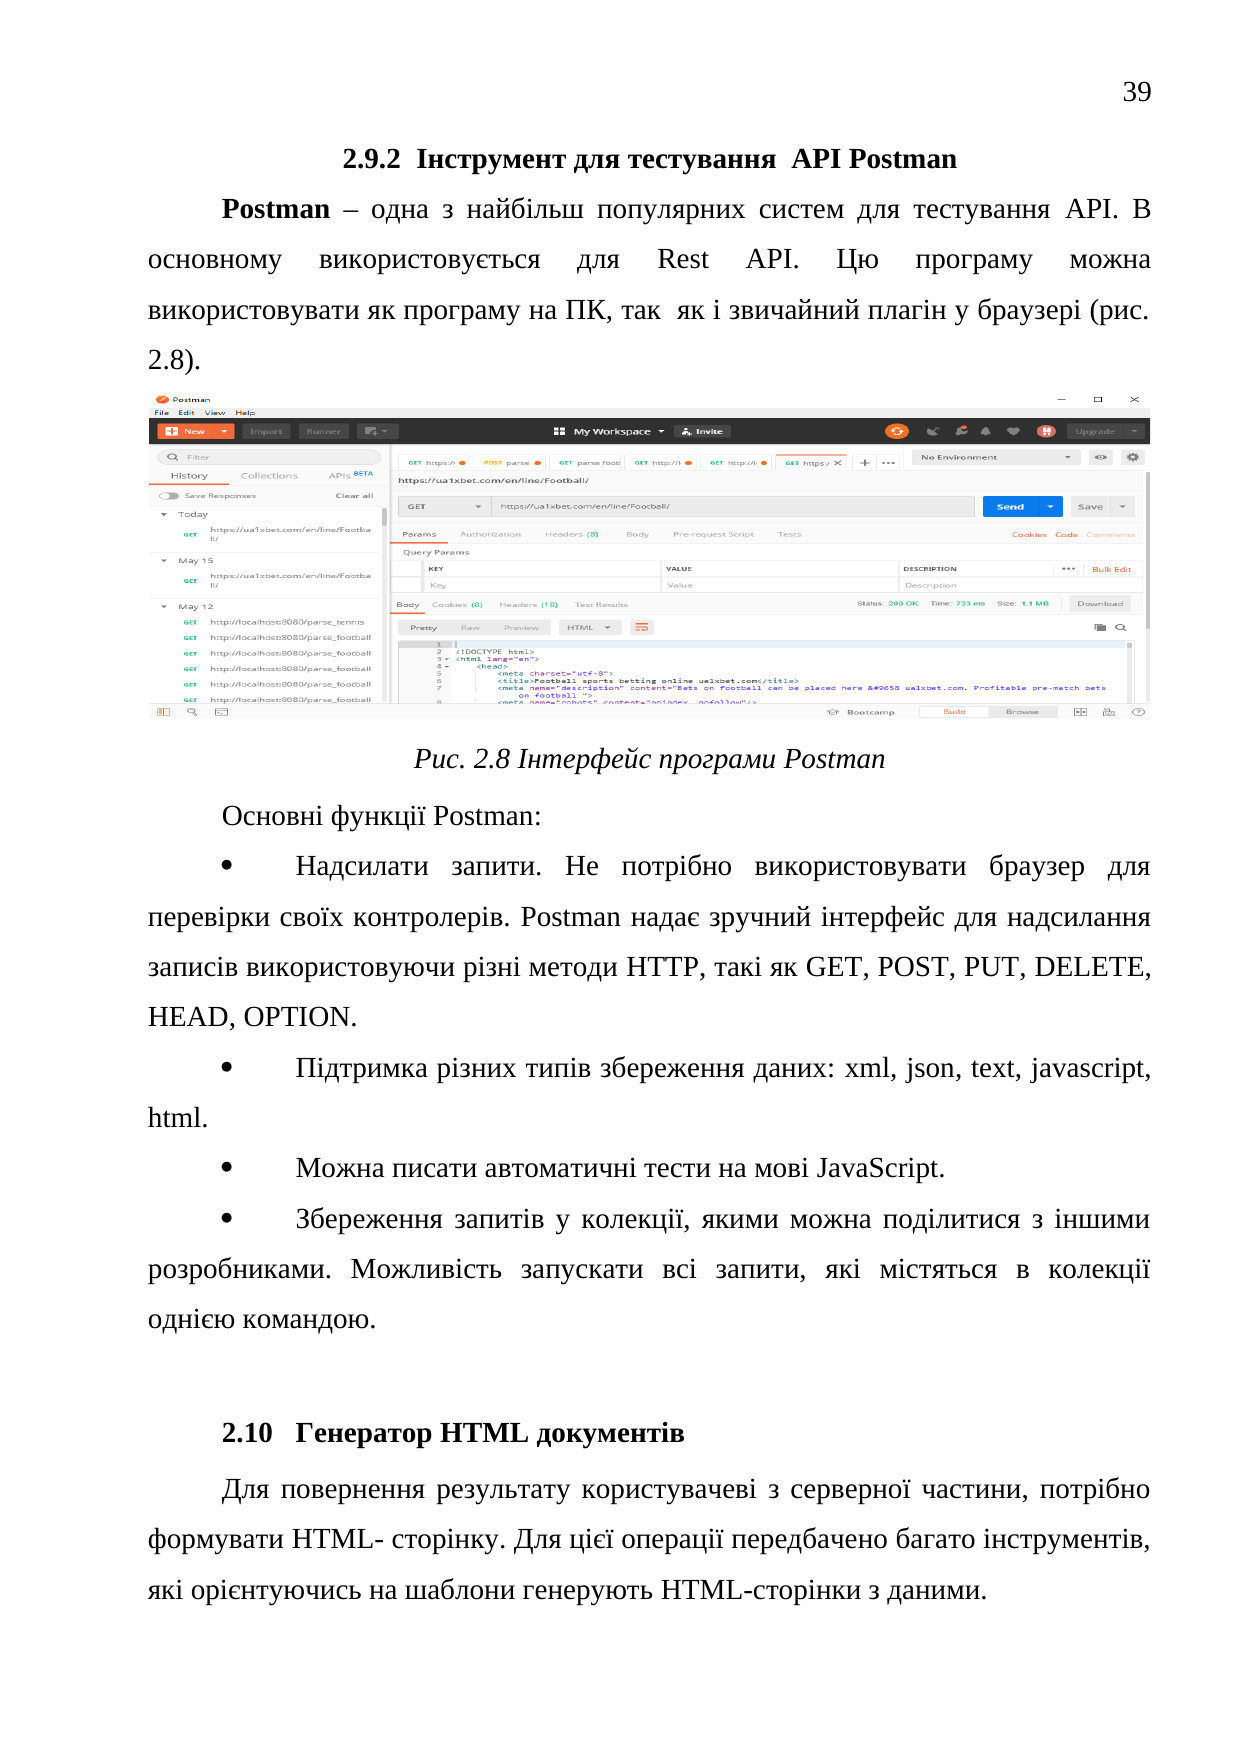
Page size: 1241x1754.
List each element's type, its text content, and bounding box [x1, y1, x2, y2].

list Надсилати запити. Не потрібно використовувати браузер для перевірки своїх контролерів. Postman надає зручний інтерфейс для надсилання записів використовуючи різні методи HTTP, такі як GET, POST, PUT, DELETE, HEAD, OPTION. [148, 848, 1152, 1033]
list Збереження запитів у колекції, якими можна поділитися з іншими розробниками. Можливість запускати всі запити, які містяться в колекції однією командою. [148, 1201, 1152, 1335]
list Postman – одна з найбільш популярних систем для тестування API. В основному використовується для Rest API. Цю програму можна використовувати як програму на ПК, так як і звичайний плагін у браузері (рис. 2.8). [148, 191, 1152, 376]
subtitle Генератор HTML документів [148, 1415, 1152, 1448]
list Рис. 2.8 Інтерфейс програми Postman [148, 742, 1152, 775]
list Для повернення результату користувачеві з серверної частини, потрібно формувати HTML- сторінку. Для цієї операції передбачено багато інструментів, які орієнтуючись на шаблони генерують HTML-сторінки з даними. [148, 1471, 1152, 1606]
list Основні функції Postman: [148, 798, 1152, 832]
picture [149, 392, 1151, 719]
list Можна писати автоматичні тести на мові JavaScript. [148, 1151, 1152, 1184]
list Підтримка різних типів збереження даних: xml, json, text, javascript, html. [148, 1050, 1152, 1134]
subtitle Інструмент для тестування API Postman [148, 141, 1152, 174]
